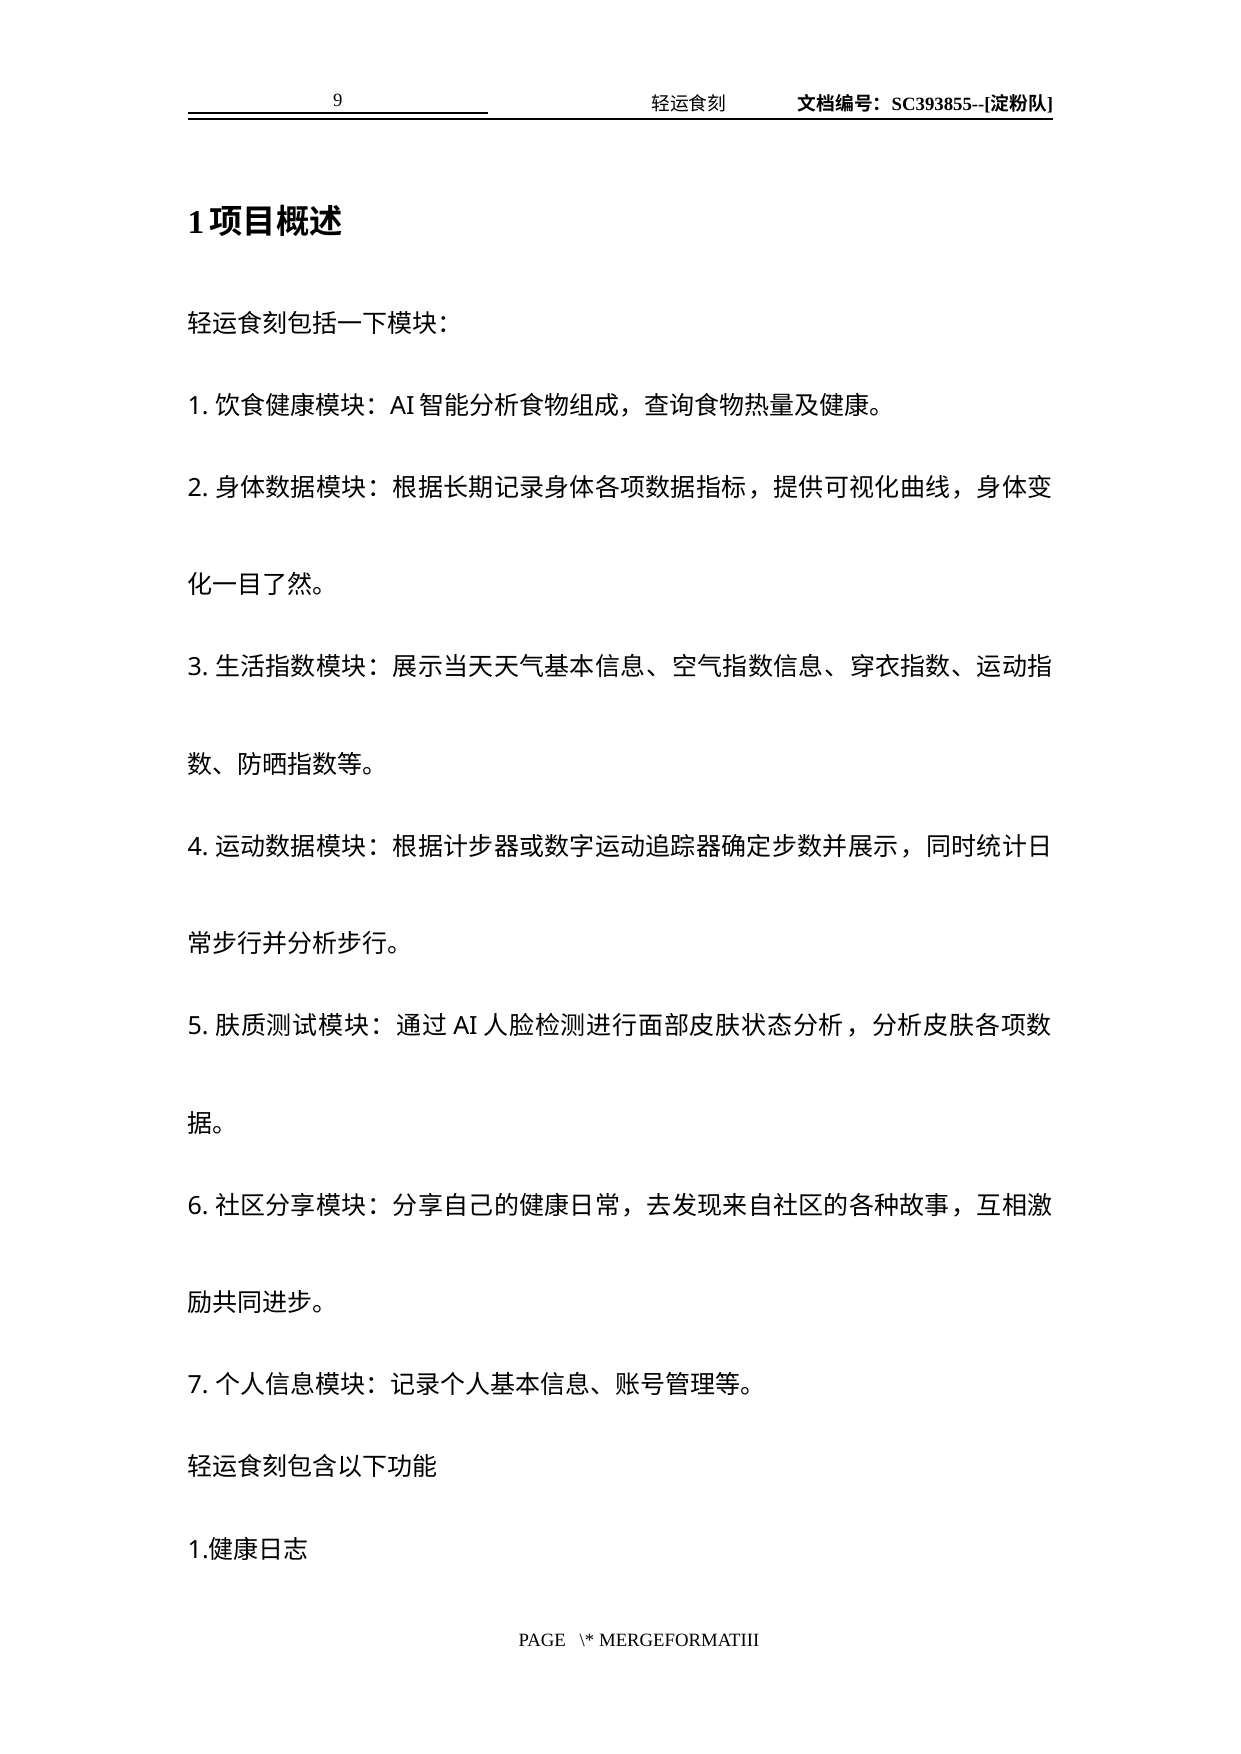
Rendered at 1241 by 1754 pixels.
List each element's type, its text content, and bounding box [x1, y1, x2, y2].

list 生活指数模块：展示当天天气基本信息、空气指数信息、穿衣指数、运动指数、防晒指数等。 [187, 633, 1053, 796]
list 肤质测试模块：通过AI人脸检测进行面部皮肤状态分析，分析皮肤各项数据。 [187, 992, 1053, 1155]
list 运动数据模块：根据计步器或数字运动追踪器确定步数并展示，同时统计日常步行并分析步行。 [187, 813, 1053, 976]
list 饮食健康模块：AI智能分析食物组成，查询食物热量及健康。 [187, 372, 1053, 437]
list 个人信息模块：记录个人基本信息、账号管理等。 [187, 1351, 1053, 1416]
list 社区分享模块：分享自己的健康日常，去发现来自社区的各种故事，互相激励共同进步。 [187, 1172, 1053, 1334]
subtitle 项目概述 [187, 187, 1053, 252]
list 轻运食刻包含以下功能 [187, 1433, 1053, 1498]
text 轻运食刻包括一下模块： [187, 289, 1053, 354]
list 身体数据模块：根据长期记录身体各项数据指标，提供可视化曲线，身体变化一目了然。 [187, 454, 1053, 617]
list 1.健康日志 [187, 1515, 1053, 1580]
